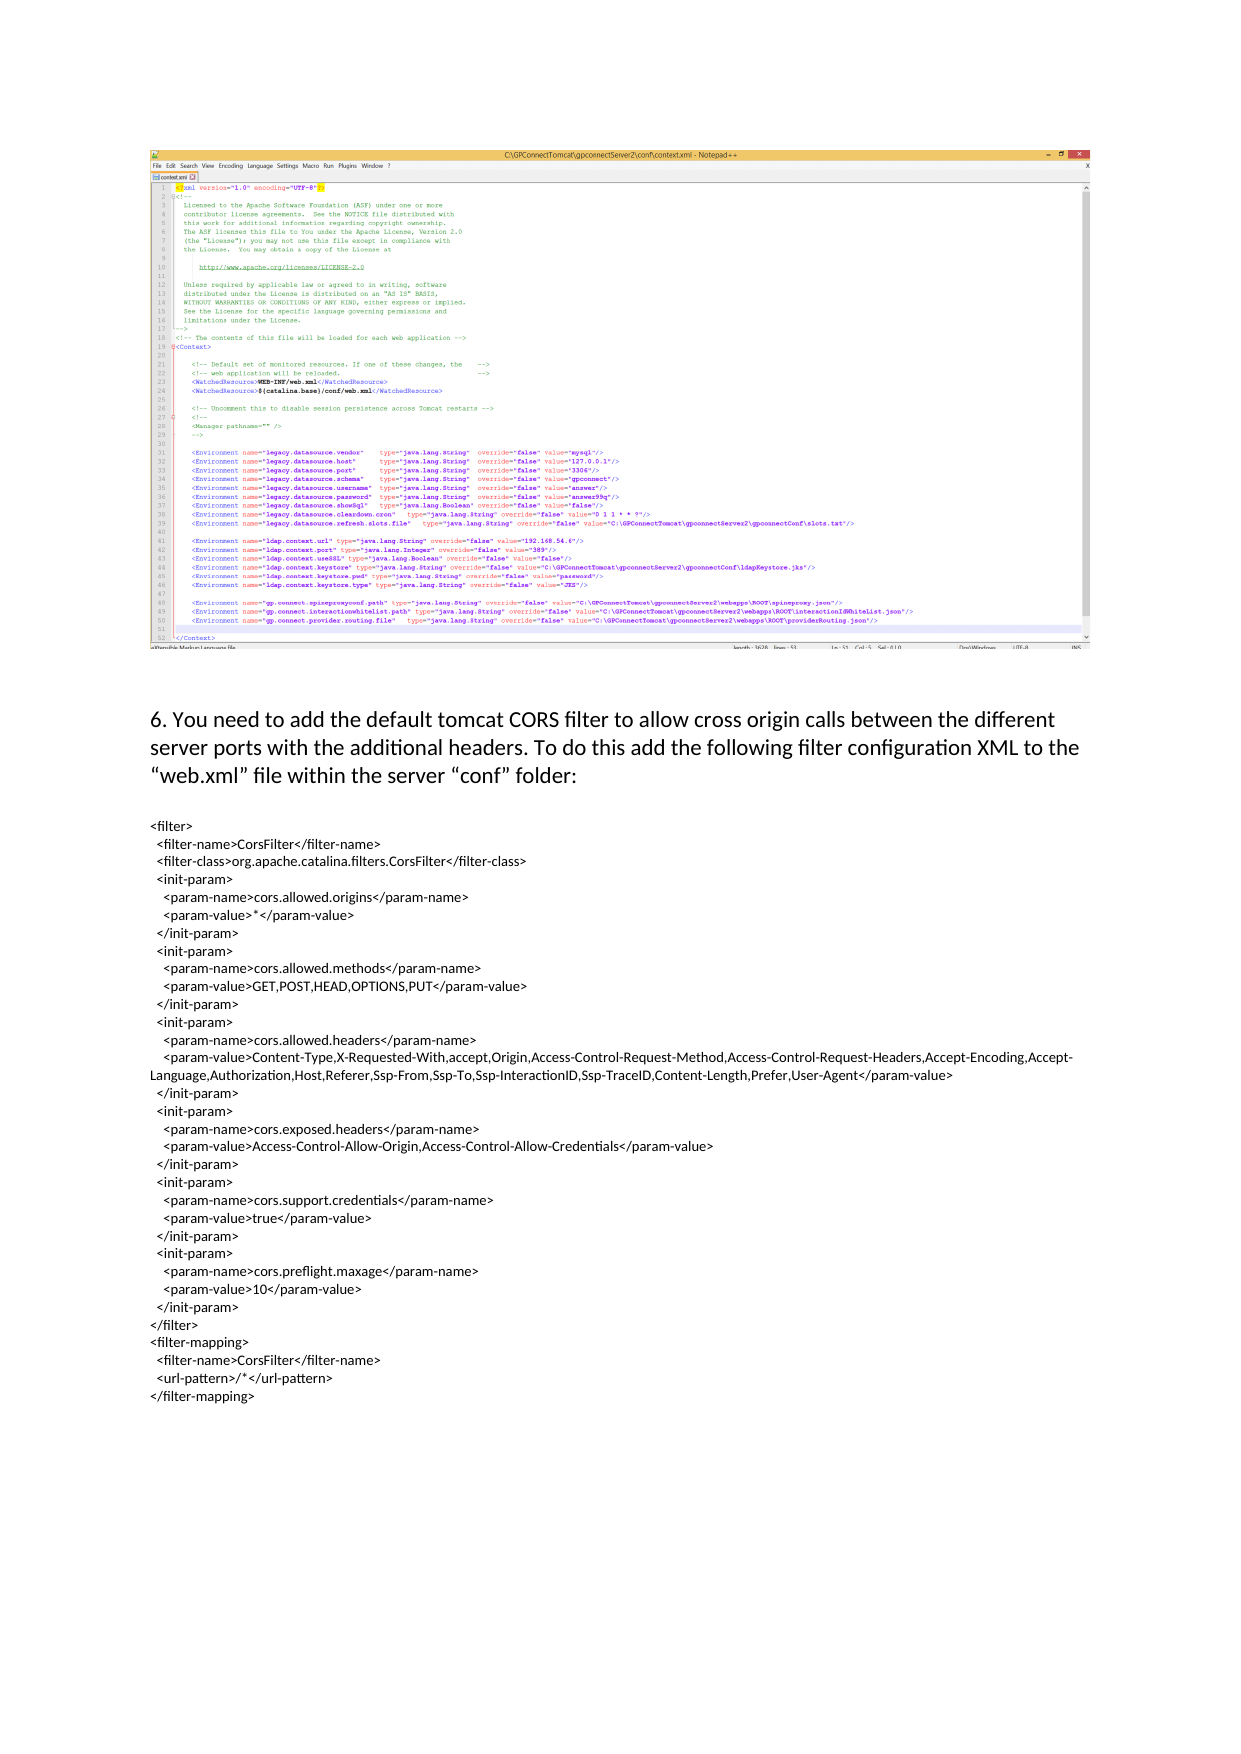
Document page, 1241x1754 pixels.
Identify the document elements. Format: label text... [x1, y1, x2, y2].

text </init-param> [150, 1227, 1090, 1244]
text <init-param> [150, 1244, 1090, 1262]
text <init-param> [150, 1013, 1090, 1031]
text </init-param> [150, 1298, 1090, 1316]
text <filter> [150, 817, 1090, 835]
text <init-param> [150, 942, 1090, 959]
text <filter-name>CorsFilter</filter-name> [150, 1351, 1090, 1369]
text <init-param> [150, 1173, 1090, 1191]
text <param-value>true</param-value> [150, 1209, 1090, 1227]
text <param-value>Access-Control-Allow-Origin,Access-Control-Allow-Credentials</param-value> [150, 1138, 1090, 1156]
text <param-name>cors.allowed.methods</param-name> [150, 959, 1090, 977]
text <param-name>cors.exposed.headers</param-name> [150, 1120, 1090, 1138]
text <filter-name>CorsFilter</filter-name> [150, 835, 1090, 853]
text <init-param> [150, 1102, 1090, 1120]
text <url-pattern>/*</url-pattern> [150, 1369, 1090, 1387]
text <filter-class>org.apache.catalina.filters.CorsFilter</filter-class> [150, 853, 1090, 871]
text <param-name>cors.support.credentials</param-name> [150, 1191, 1090, 1209]
text <param-value>GET,POST,HEAD,OPTIONS,PUT</param-value> [150, 977, 1090, 995]
text <param-value>*</param-value> [150, 906, 1090, 924]
text </init-param> [150, 1084, 1090, 1102]
text </filter> [150, 1316, 1090, 1334]
text <param-name>cors.allowed.headers</param-name> [150, 1031, 1090, 1049]
text <param-value>Content-Type,X-Requested-With,accept,Origin,Access-Control-Request-Method,Access-Control-Request-Headers,Accept-Encoding,Accept-Language,Authorization,Host,Referer,Ssp-From,Ssp-To,Ssp-InteractionID,Ssp-TraceID,Content-Length,Prefer,User-Agent</param-value> [150, 1049, 1090, 1084]
text <param-name>cors.allowed.origins</param-name> [150, 888, 1090, 906]
text </init-param> [150, 995, 1090, 1013]
text <init-param> [150, 871, 1090, 888]
text </filter-mapping> [150, 1387, 1090, 1405]
text 6. You need to add the default tomcat CORS filter to allow cross origin calls between the different server ports with the additional headers. To do this add the following filter configuration XML to the “web.xml” file within the server “conf” folder: [150, 705, 1090, 789]
text <param-name>cors.preflight.maxage</param-name> [150, 1262, 1090, 1280]
text </init-param> [150, 1156, 1090, 1173]
picture [150, 150, 1091, 649]
text </init-param> [150, 924, 1090, 942]
text <param-value>10</param-value> [150, 1280, 1090, 1298]
text <filter-mapping> [150, 1334, 1090, 1351]
